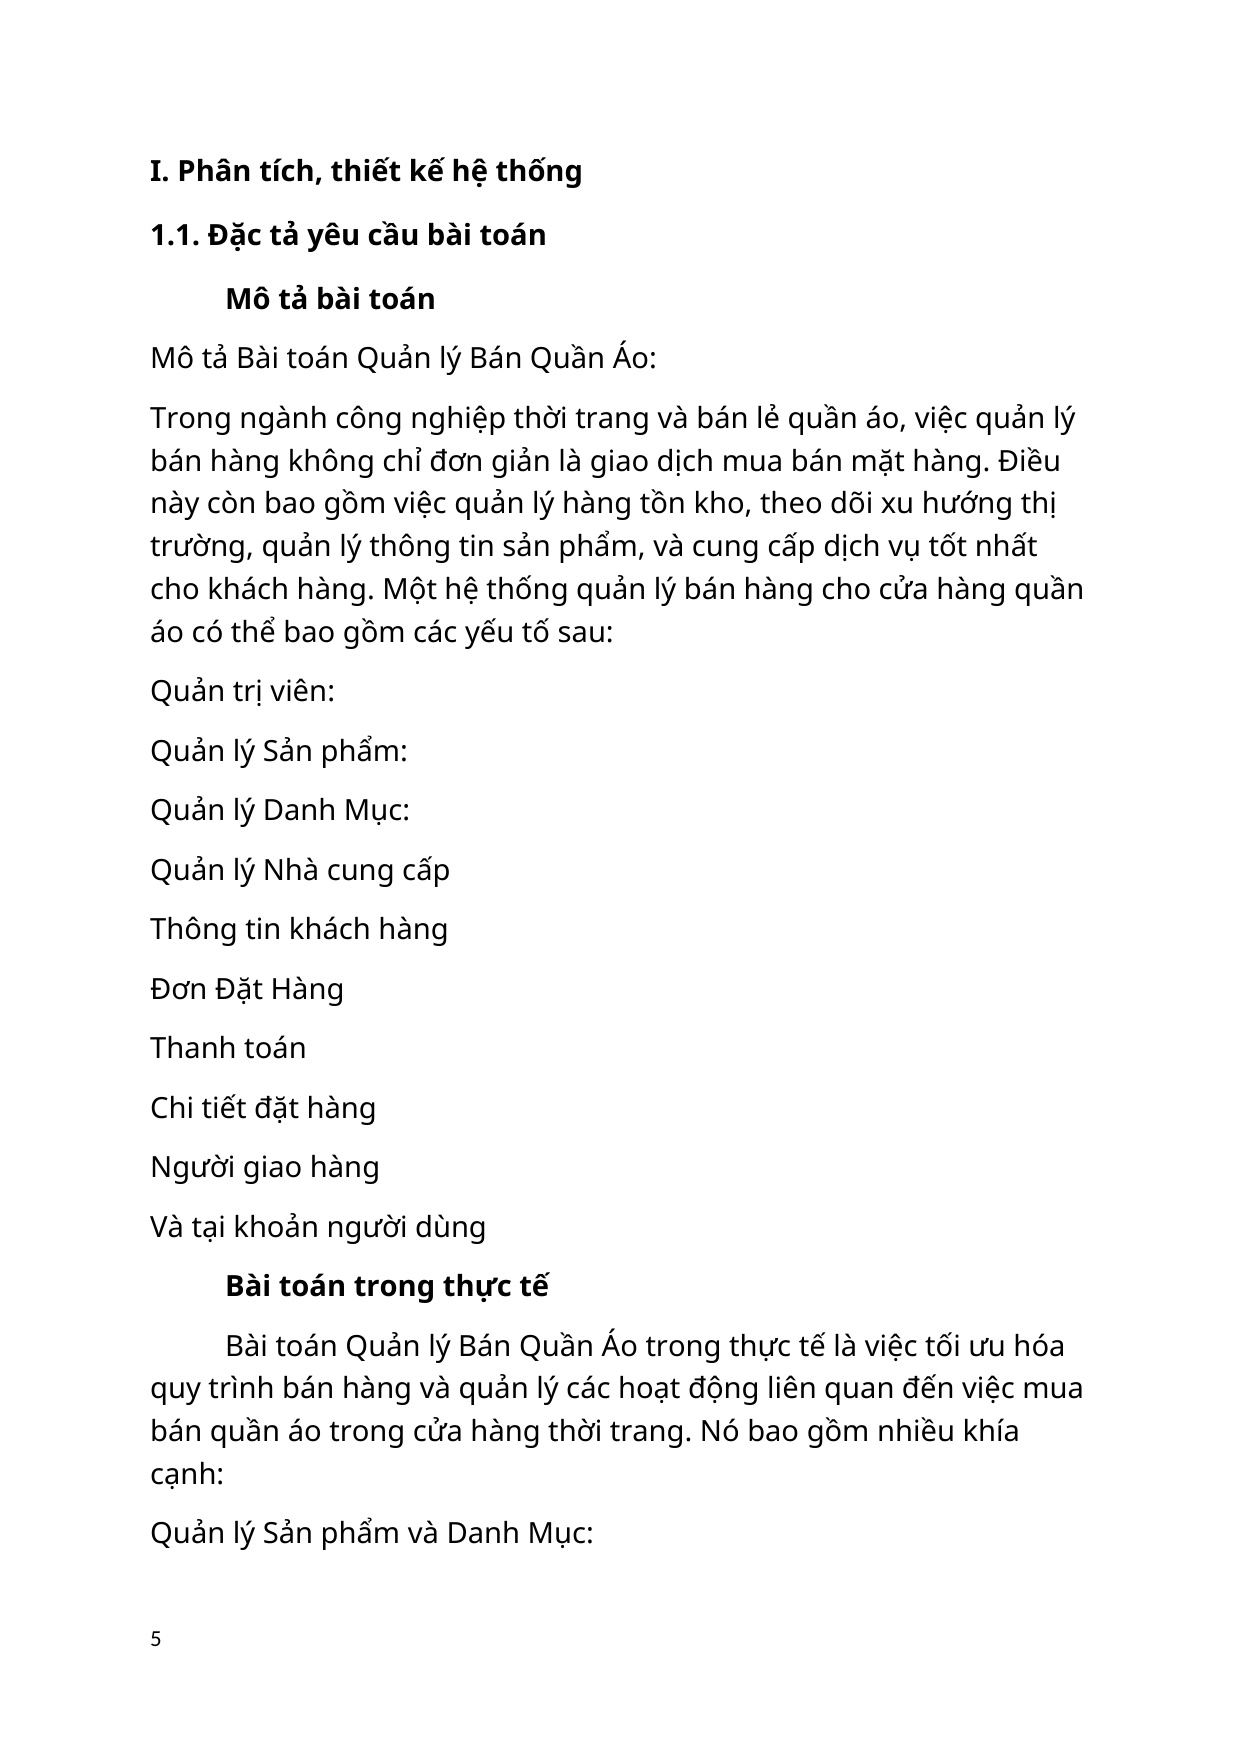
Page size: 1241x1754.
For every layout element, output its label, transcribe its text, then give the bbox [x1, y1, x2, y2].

text Mô tả bài toán [150, 278, 1090, 318]
text Bài toán Quản lý Bán Quần Áo trong thực tế là việc tối ưu hóa quy trình bán hàng và quản lý các hoạt động liên quan đến việc mua bán quần áo trong cửa hàng thời trang. Nó bao gồm nhiều khía cạnh: [150, 1325, 1090, 1493]
text Quản lý Danh Mục: [150, 789, 1090, 829]
text Quản lý Sản phẩm: [150, 730, 1090, 770]
text Bài toán trong thực tế [150, 1265, 1090, 1305]
text Quản lý Nhà cung cấp [150, 849, 1090, 889]
text Trong ngành công nghiệp thời trang và bán lẻ quần áo, việc quản lý bán hàng không chỉ đơn giản là giao dịch mua bán mặt hàng. Điều này còn bao gồm việc quản lý hàng tồn kho, theo dõi xu hướng thị trường, quản lý thông tin sản phẩm, và cung cấp dịch vụ tốt nhất cho khách hàng. Một hệ thống quản lý bán hàng cho cửa hàng quần áo có thể bao gồm các yếu tố sau: [150, 397, 1090, 651]
text Quản trị viên: [150, 671, 1090, 710]
text Thanh toán [150, 1027, 1090, 1067]
text Thông tin khách hàng [150, 908, 1090, 948]
text Quản lý Sản phẩm và Danh Mục: [150, 1513, 1090, 1552]
subtitle I. Phân tích, thiết kế hệ thống [150, 150, 1090, 190]
text Đơn Đặt Hàng [150, 968, 1090, 1008]
text Và tại khoản người dùng [150, 1206, 1090, 1246]
text Chi tiết đặt hàng [150, 1087, 1090, 1127]
subtitle 1.1. Đặc tả yêu cầu bài toán [150, 214, 1090, 254]
text Người giao hàng [150, 1146, 1090, 1186]
text Mô tả Bài toán Quản lý Bán Quần Áo: [150, 338, 1090, 377]
